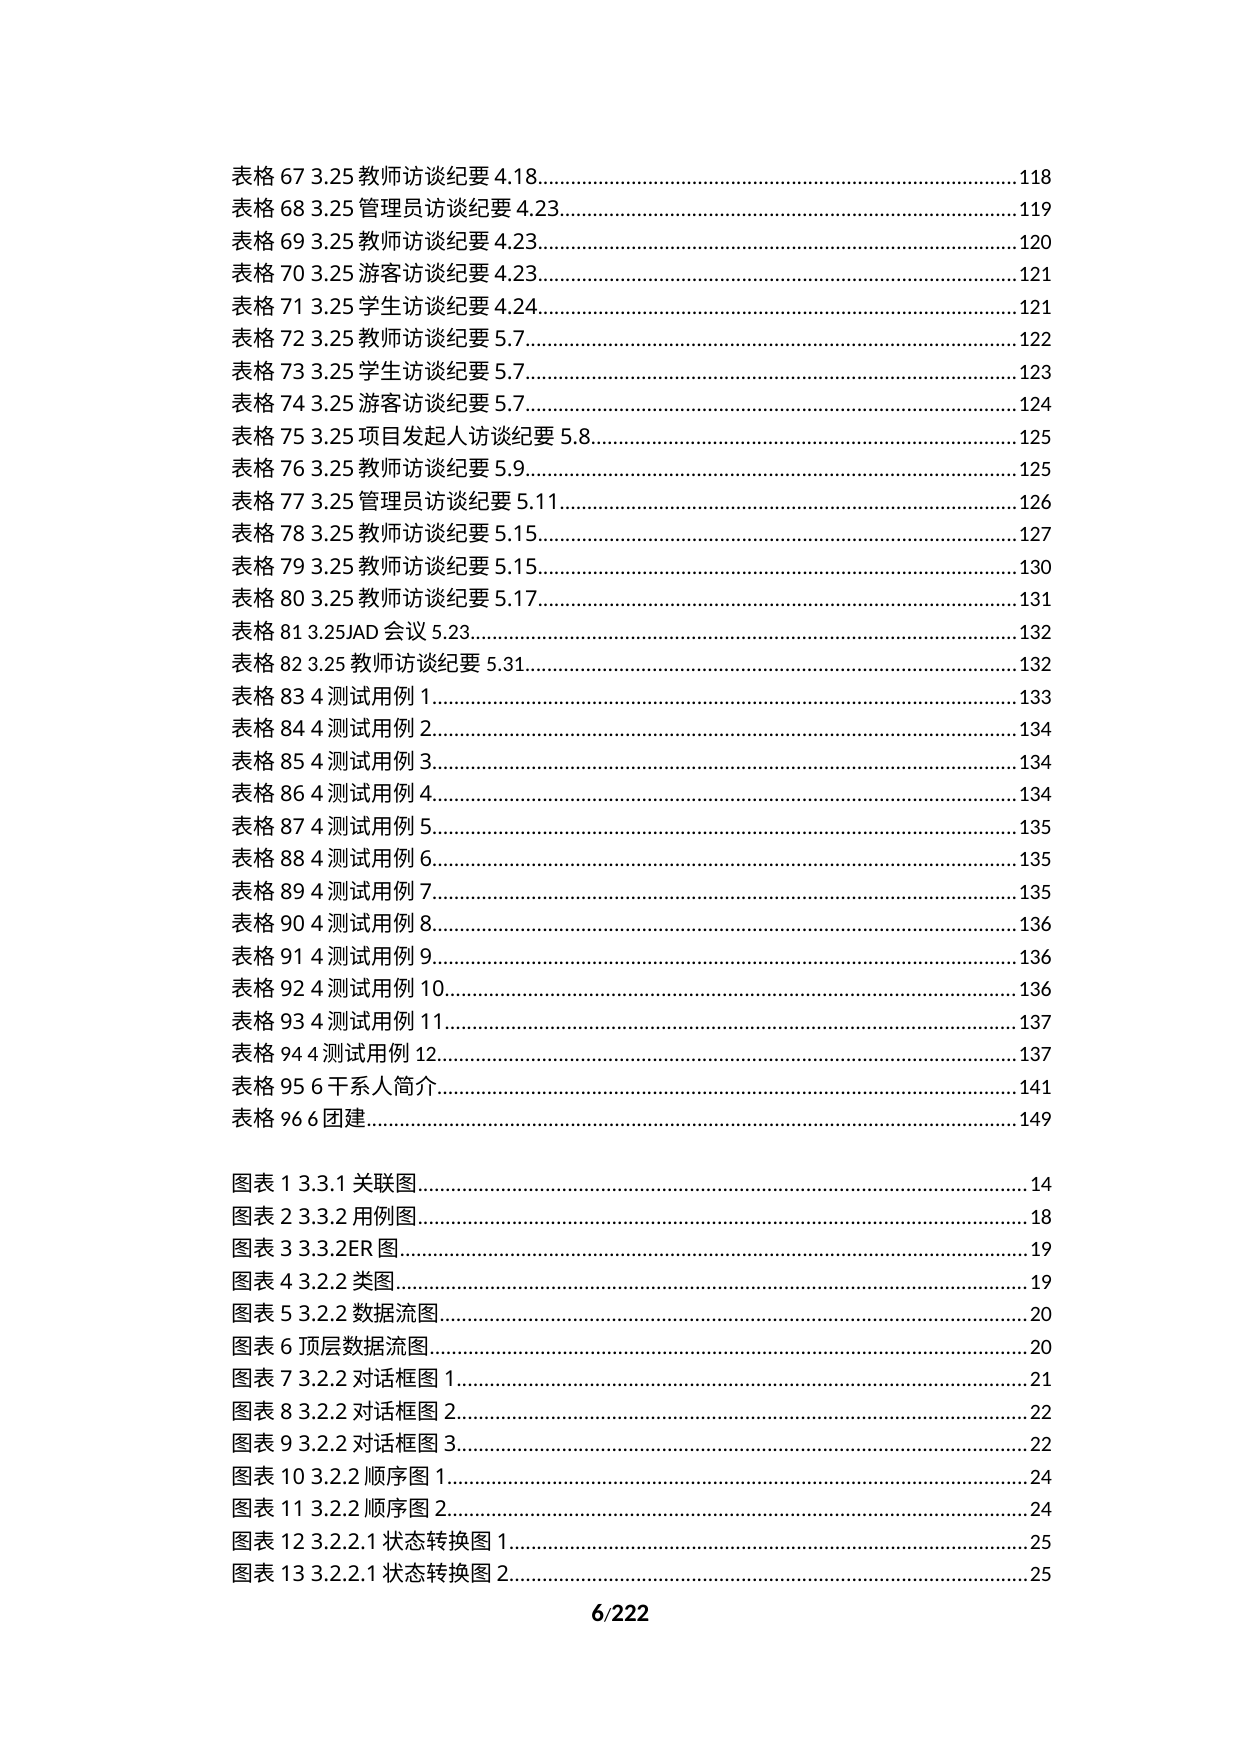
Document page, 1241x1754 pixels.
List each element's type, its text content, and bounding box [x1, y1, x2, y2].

text 表格 86 4测试用例4 134 [231, 776, 1053, 808]
text 表格 72 3.25教师访谈纪要5.7 122 [231, 321, 1053, 353]
text 图表 13 3.2.2.1状态转换图2 25 [231, 1556, 1053, 1588]
text 表格 83 4测试用例1 133 [231, 678, 1053, 711]
text 表格 74 3.25游客访谈纪要5.7 124 [231, 386, 1053, 418]
text 图表 9 3.2.2对话框图3 22 [231, 1426, 1053, 1458]
text 表格 67 3.25教师访谈纪要4.18 118 [231, 158, 1053, 191]
text 图表 12 3.2.2.1状态转换图1 25 [231, 1523, 1053, 1556]
text 表格 93 4测试用例11 137 [231, 1003, 1053, 1036]
text 表格 94 4测试用例12 137 [231, 1036, 1053, 1068]
text 图表 1 3.3.1关联图 14 [231, 1166, 1053, 1198]
text 表格 81 3.25JAD会议5.23 132 [231, 613, 1053, 646]
text 表格 90 4测试用例8 136 [231, 906, 1053, 938]
text 表格 92 4测试用例10 136 [231, 971, 1053, 1003]
text 表格 77 3.25管理员访谈纪要5.11 126 [231, 483, 1053, 516]
text 表格 88 4测试用例6 135 [231, 841, 1053, 873]
text 表格 87 4测试用例5 135 [231, 808, 1053, 841]
text 表格 75 3.25项目发起人访谈纪要5.8 125 [231, 418, 1053, 451]
text 图表 4 3.2.2类图 19 [231, 1263, 1053, 1296]
text 图表 10 3.2.2顺序图1 24 [231, 1458, 1053, 1491]
text 表格 84 4测试用例2 134 [231, 711, 1053, 743]
text 图表 3 3.3.2ER图 19 [231, 1231, 1053, 1263]
text 表格 82 3.25教师访谈纪要5.31 132 [231, 646, 1053, 678]
text 表格 85 4测试用例3 134 [231, 743, 1053, 776]
text 图表 8 3.2.2对话框图2 22 [231, 1393, 1053, 1426]
text 表格 96 6团建 149 [231, 1101, 1053, 1133]
text 图表 7 3.2.2对话框图1 21 [231, 1361, 1053, 1393]
text 表格 76 3.25教师访谈纪要5.9 125 [231, 451, 1053, 483]
text 图表 2 3.3.2用例图 18 [231, 1198, 1053, 1231]
text 表格 70 3.25游客访谈纪要4.23 121 [231, 256, 1053, 288]
text 表格 95 6干系人简介 141 [231, 1068, 1053, 1101]
text 表格 71 3.25学生访谈纪要4.24 121 [231, 288, 1053, 321]
text 表格 68 3.25管理员访谈纪要4.23 119 [231, 191, 1053, 223]
text 表格 79 3.25教师访谈纪要5.15 130 [231, 548, 1053, 581]
text 表格 80 3.25教师访谈纪要5.17 131 [231, 581, 1053, 613]
text 表格 69 3.25教师访谈纪要4.23 120 [231, 223, 1053, 256]
text 图表 11 3.2.2顺序图2 24 [231, 1491, 1053, 1523]
text 表格 78 3.25教师访谈纪要5.15 127 [231, 516, 1053, 548]
text 图表 5 3.2.2数据流图 20 [231, 1296, 1053, 1328]
text 表格 73 3.25学生访谈纪要5.7 123 [231, 353, 1053, 386]
text 表格 89 4测试用例7 135 [231, 873, 1053, 906]
text 图表 6 顶层数据流图 20 [231, 1328, 1053, 1361]
text 表格 91 4测试用例9 136 [231, 938, 1053, 971]
